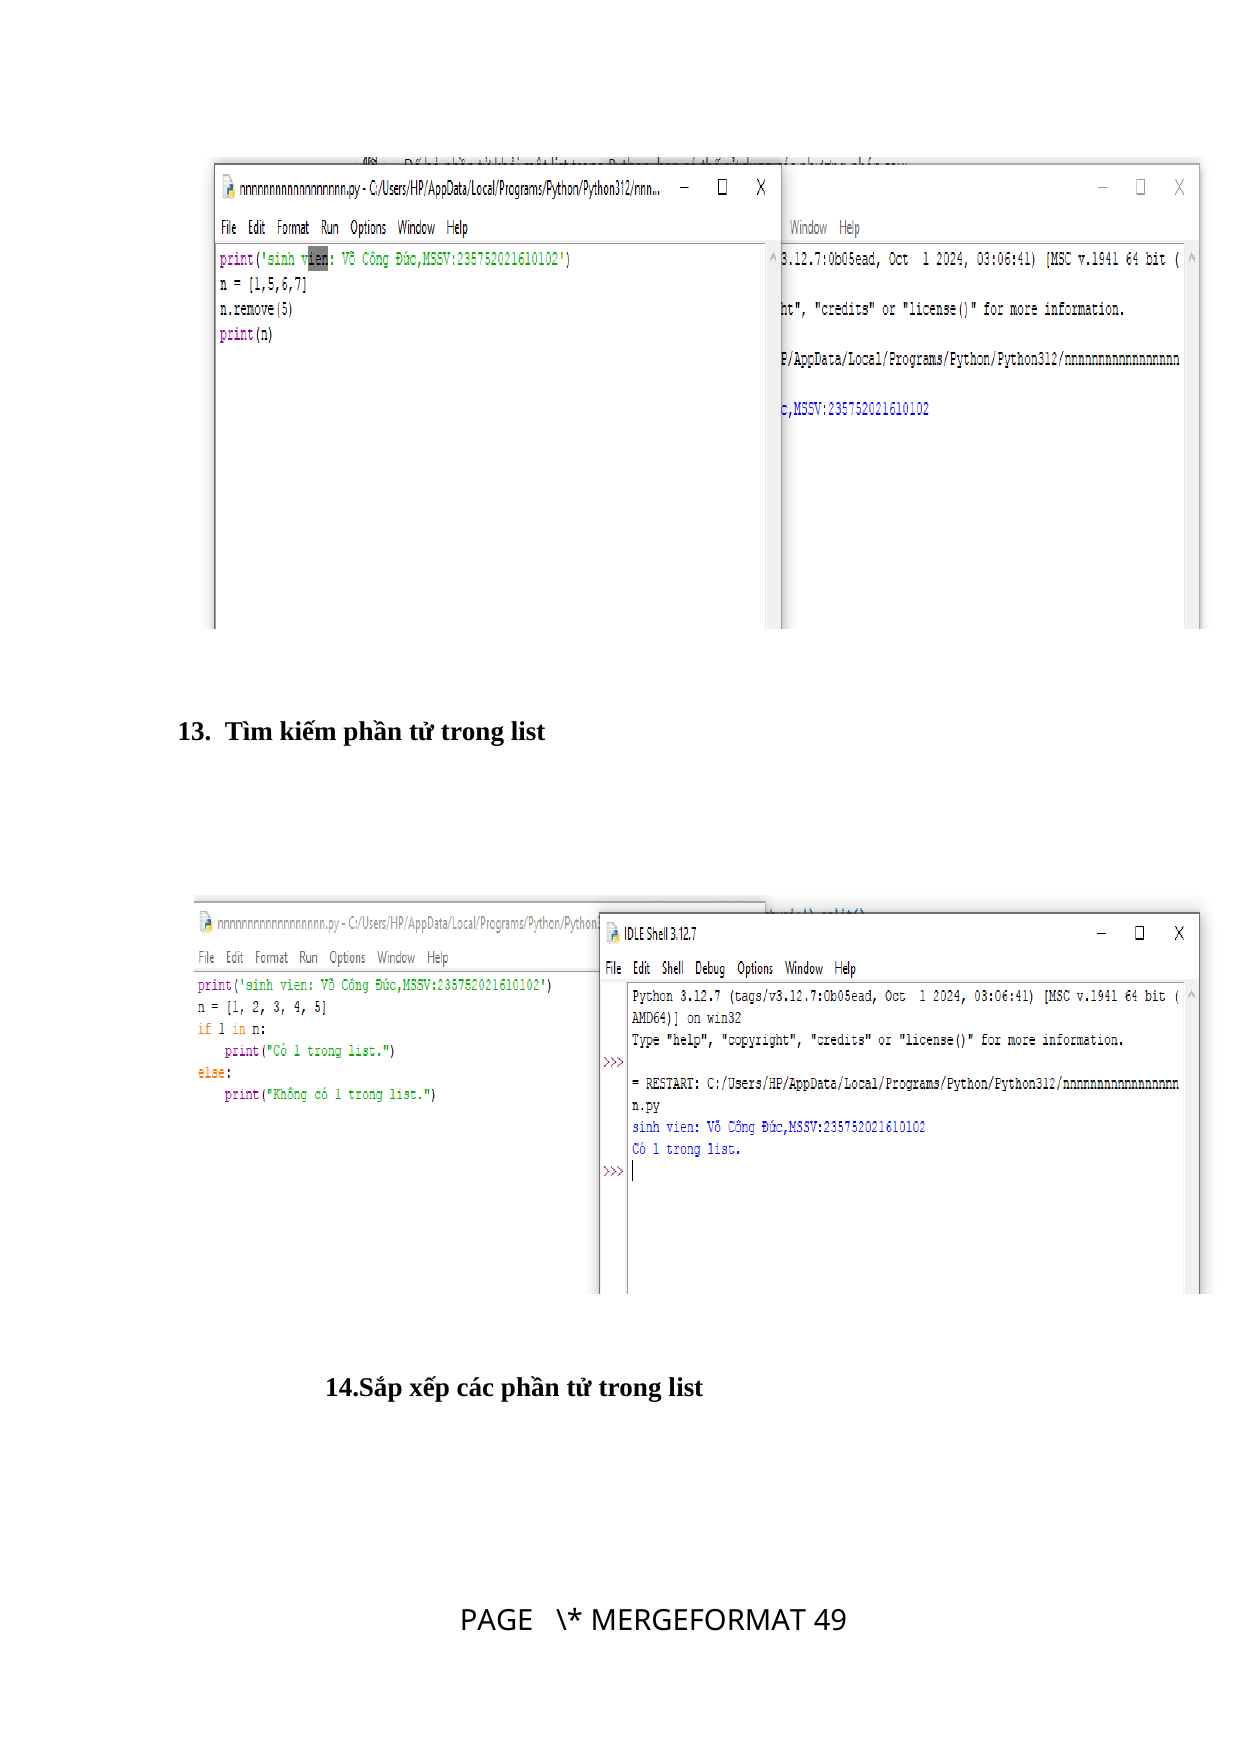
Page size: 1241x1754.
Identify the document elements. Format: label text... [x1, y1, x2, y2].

picture [202, 157, 1229, 629]
text 13. Tìm kiếm phần tử trong list [177, 714, 1122, 746]
picture [194, 895, 1236, 1294]
text 14.Sắp xếp các phần tử trong list [325, 1371, 1122, 1402]
